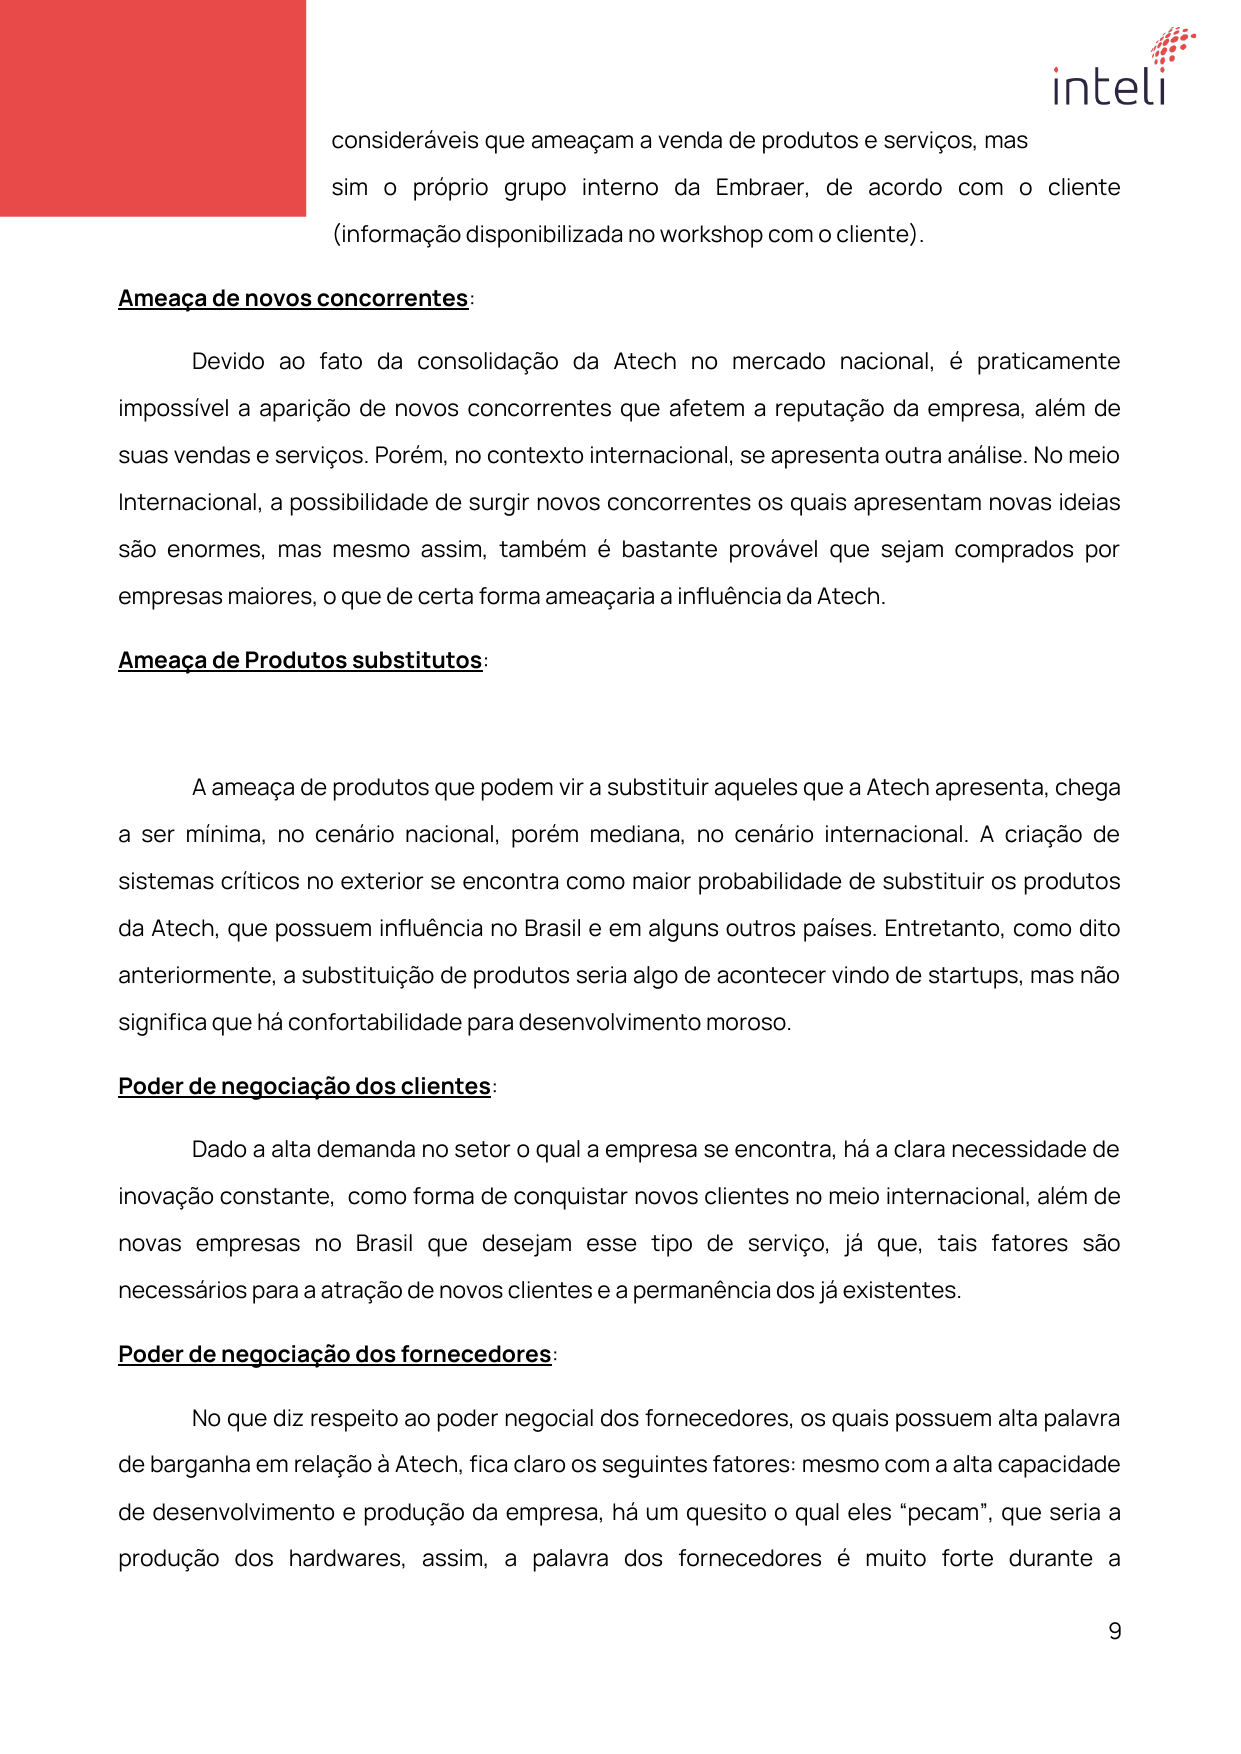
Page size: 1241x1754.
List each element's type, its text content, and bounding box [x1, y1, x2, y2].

text Dado a alta demanda no setor o qual a empresa se encontra, há a clara necessidade de inovação constante, como forma de conquistar novos clientes no meio internacional, além de novas empresas no Brasil que desejam esse tipo de serviço, já que, tais fatores são necessários para a atração de novos clientes e a permanência dos já existentes. [118, 1133, 1122, 1306]
text Poder de negociação dos clientes: [118, 1069, 1122, 1101]
text Ameaça de Produtos substitutos: [118, 644, 1122, 675]
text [118, 124, 1122, 249]
text Ameaça de novos concorrentes: [118, 282, 1122, 313]
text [118, 1401, 1122, 1574]
text A ameaça de produtos que podem vir a substituir aqueles que a Atech apresenta, chega a ser mínima, no cenário nacional, porém mediana, no cenário internacional. A criação de sistemas críticos no exterior se encontra como maior probabilidade de substituir os produtos da Atech, que possuem influência no Brasil e em alguns outros países. Entretanto, como dito anteriormente, a substituição de produtos seria algo de acontecer vindo de startups, mas não significa que há confortabilidade para desenvolvimento moroso. [118, 771, 1122, 1037]
picture [1054, 27, 1197, 105]
text Poder de negociação dos fornecedores: [118, 1338, 1122, 1369]
text Devido ao fato da consolidação da Atech no mercado nacional, é praticamente impossível a aparição de novos concorrentes que afetem a reputação da empresa, além de suas vendas e serviços. Porém, no contexto internacional, se apresenta outra análise. No meio Internacional, a possibilidade de surgir novos concorrentes os quais apresentam novas ideias são enormes, mas mesmo assim, também é bastante provável que sejam comprados por empresas maiores, o que de certa forma ameaçaria a influência da Atech. [118, 345, 1122, 611]
picture [0, 0, 307, 217]
